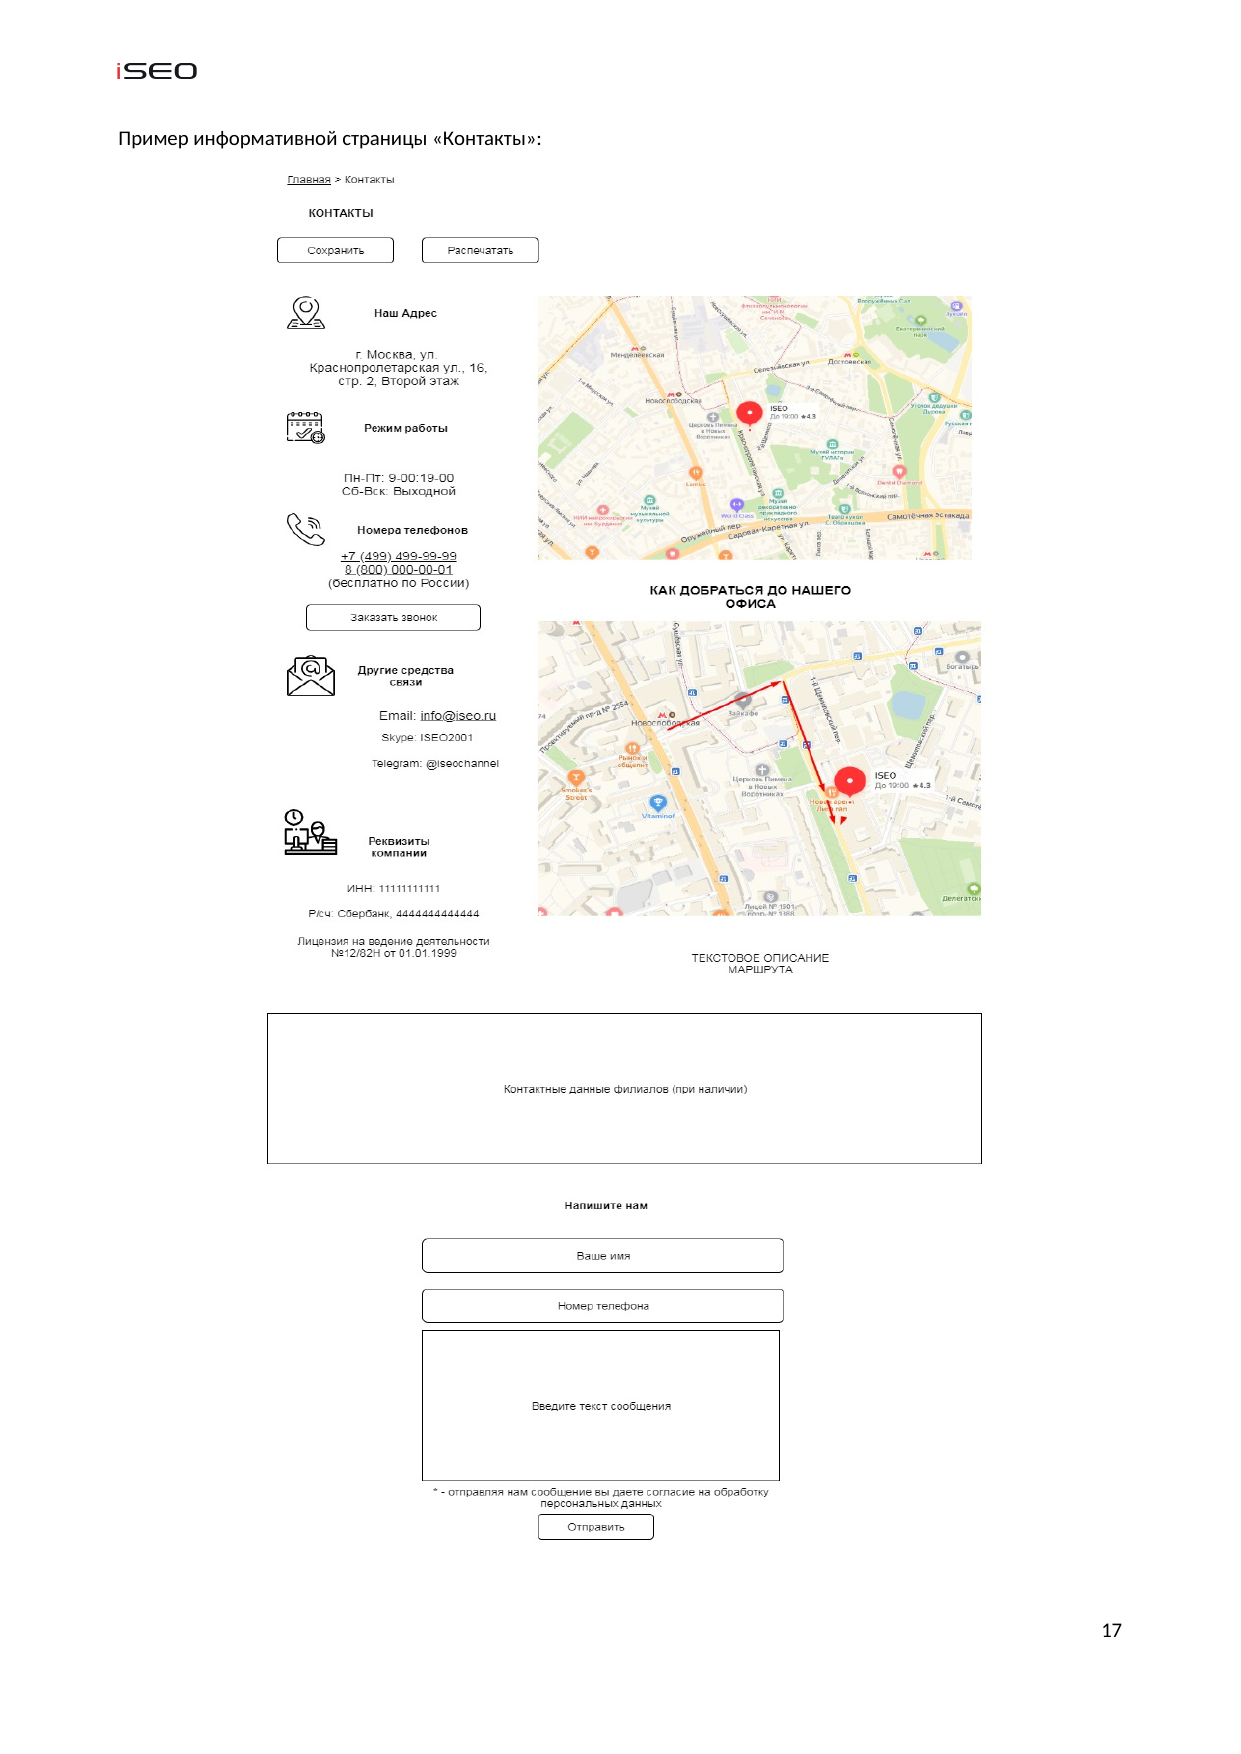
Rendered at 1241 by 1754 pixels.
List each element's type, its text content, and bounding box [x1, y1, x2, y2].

picture [117, 63, 197, 79]
picture [238, 162, 1002, 1556]
text Пример информативной страницы «Контакты»: [118, 125, 1122, 150]
